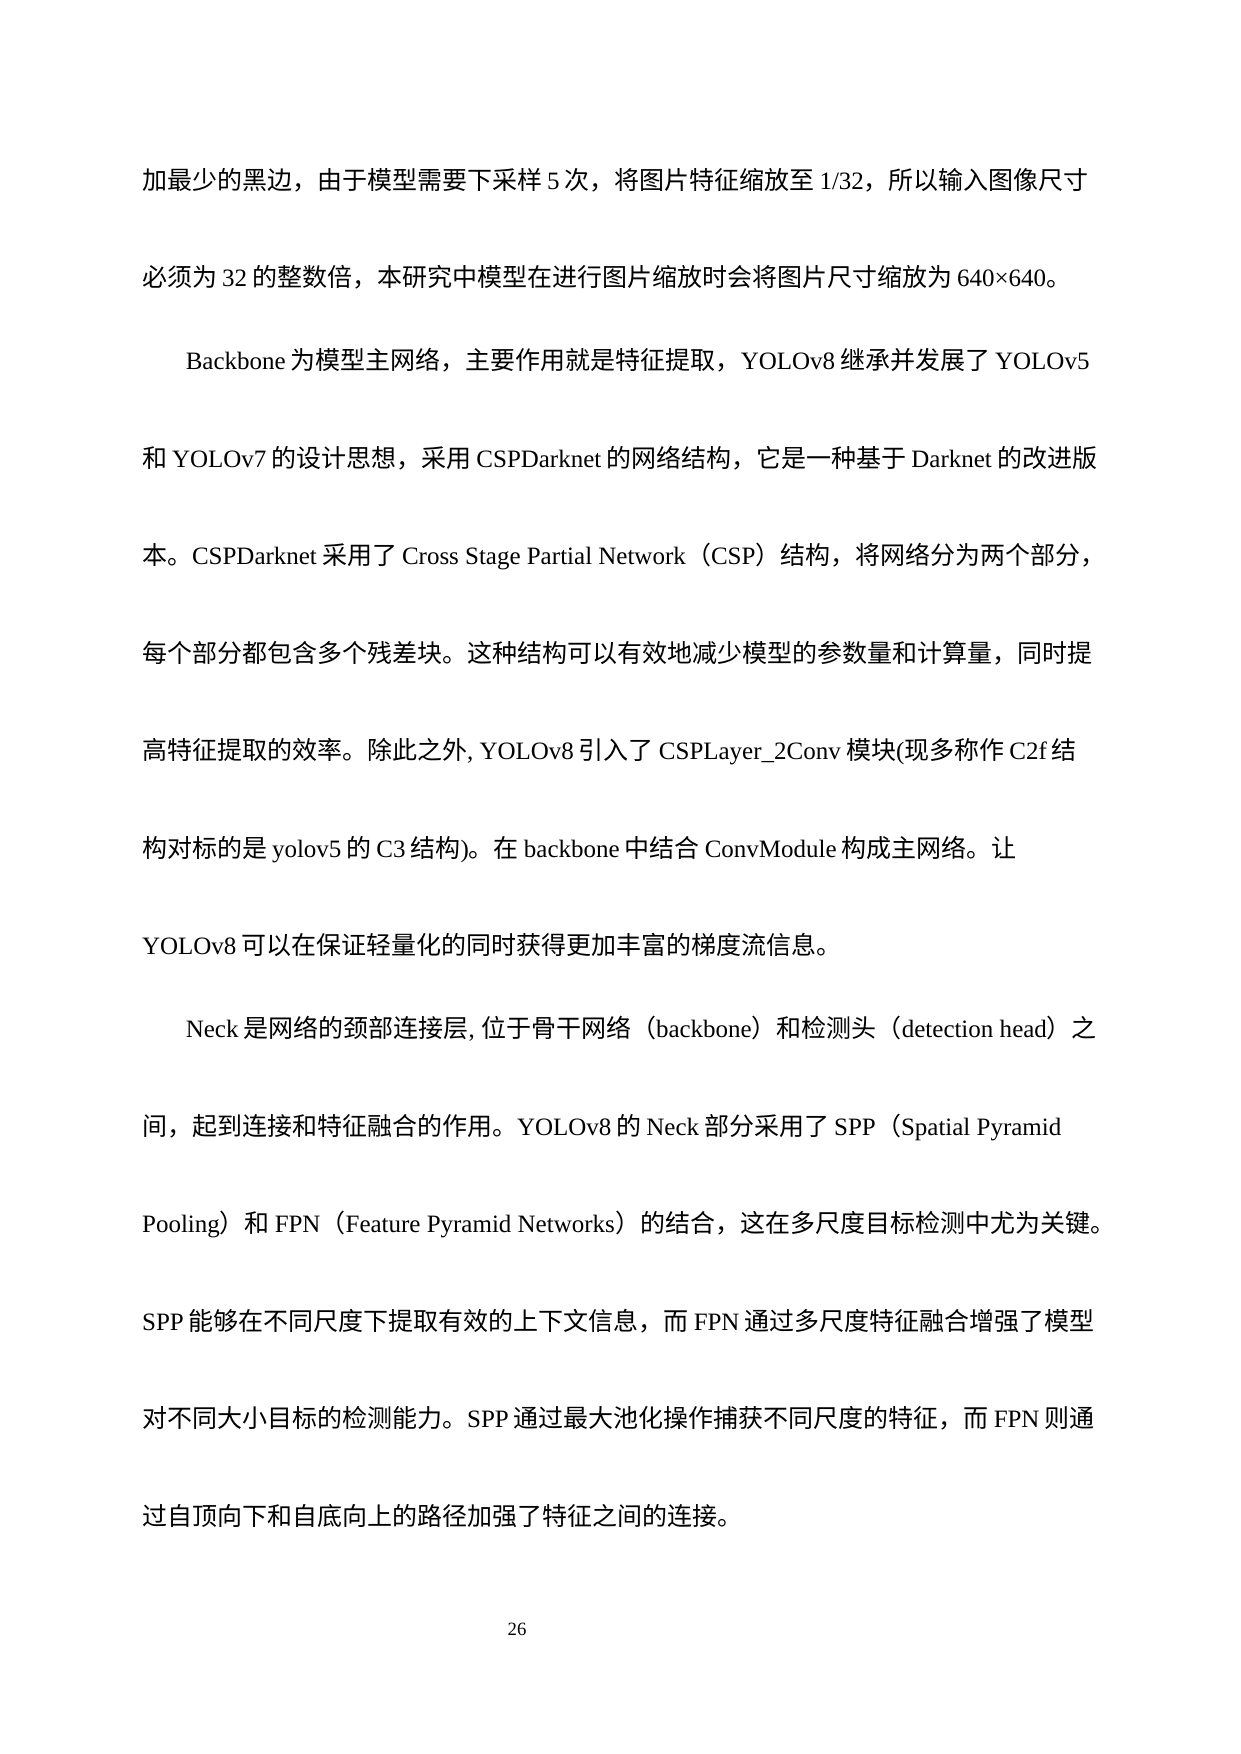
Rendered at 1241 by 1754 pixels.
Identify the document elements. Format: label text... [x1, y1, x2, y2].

subtitle Neck是网络的颈部连接层, 位于骨干网络（backbone）和检测头（detection head）之间，起到连接和特征融合的作用。YOLOv8的Neck部分采用了SPP（Spatial Pyramid Pooling）和FPN（Feature Pyramid Networks）的结合，这在多尺度目标检测中尤为关键。SPP能够在不同尺度下提取有效的上下文信息，而FPN通过多尺度特征融合增强了模型对不同大小目标的检测能力。SPP通过最大池化操作捕获不同尺度的特征，而FPN则通过自顶向下和自底向上的路径加强了特征之间的连接。 [142, 994, 1098, 1547]
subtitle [142, 146, 1098, 308]
subtitle Backbone为模型主网络，主要作用就是特征提取，YOLOv8继承并发展了YOLOv5和YOLOv7的设计思想，采用CSPDarknet的网络结构，它是一种基于Darknet的改进版本。CSPDarknet采用了Cross Stage Partial Network（CSP）结构，将网络分为两个部分，每个部分都包含多个残差块。这种结构可以有效地减少模型的参数量和计算量，同时提高特征提取的效率。除此之外, YOLOv8引入了CSPLayer_2Conv模块(现多称作C2f结构对标的是yolov5的C3结构)。在backbone中结合ConvModule构成主网络。让YOLOv8可以在保证轻量化的同时获得更加丰富的梯度流信息。 [142, 326, 1098, 976]
